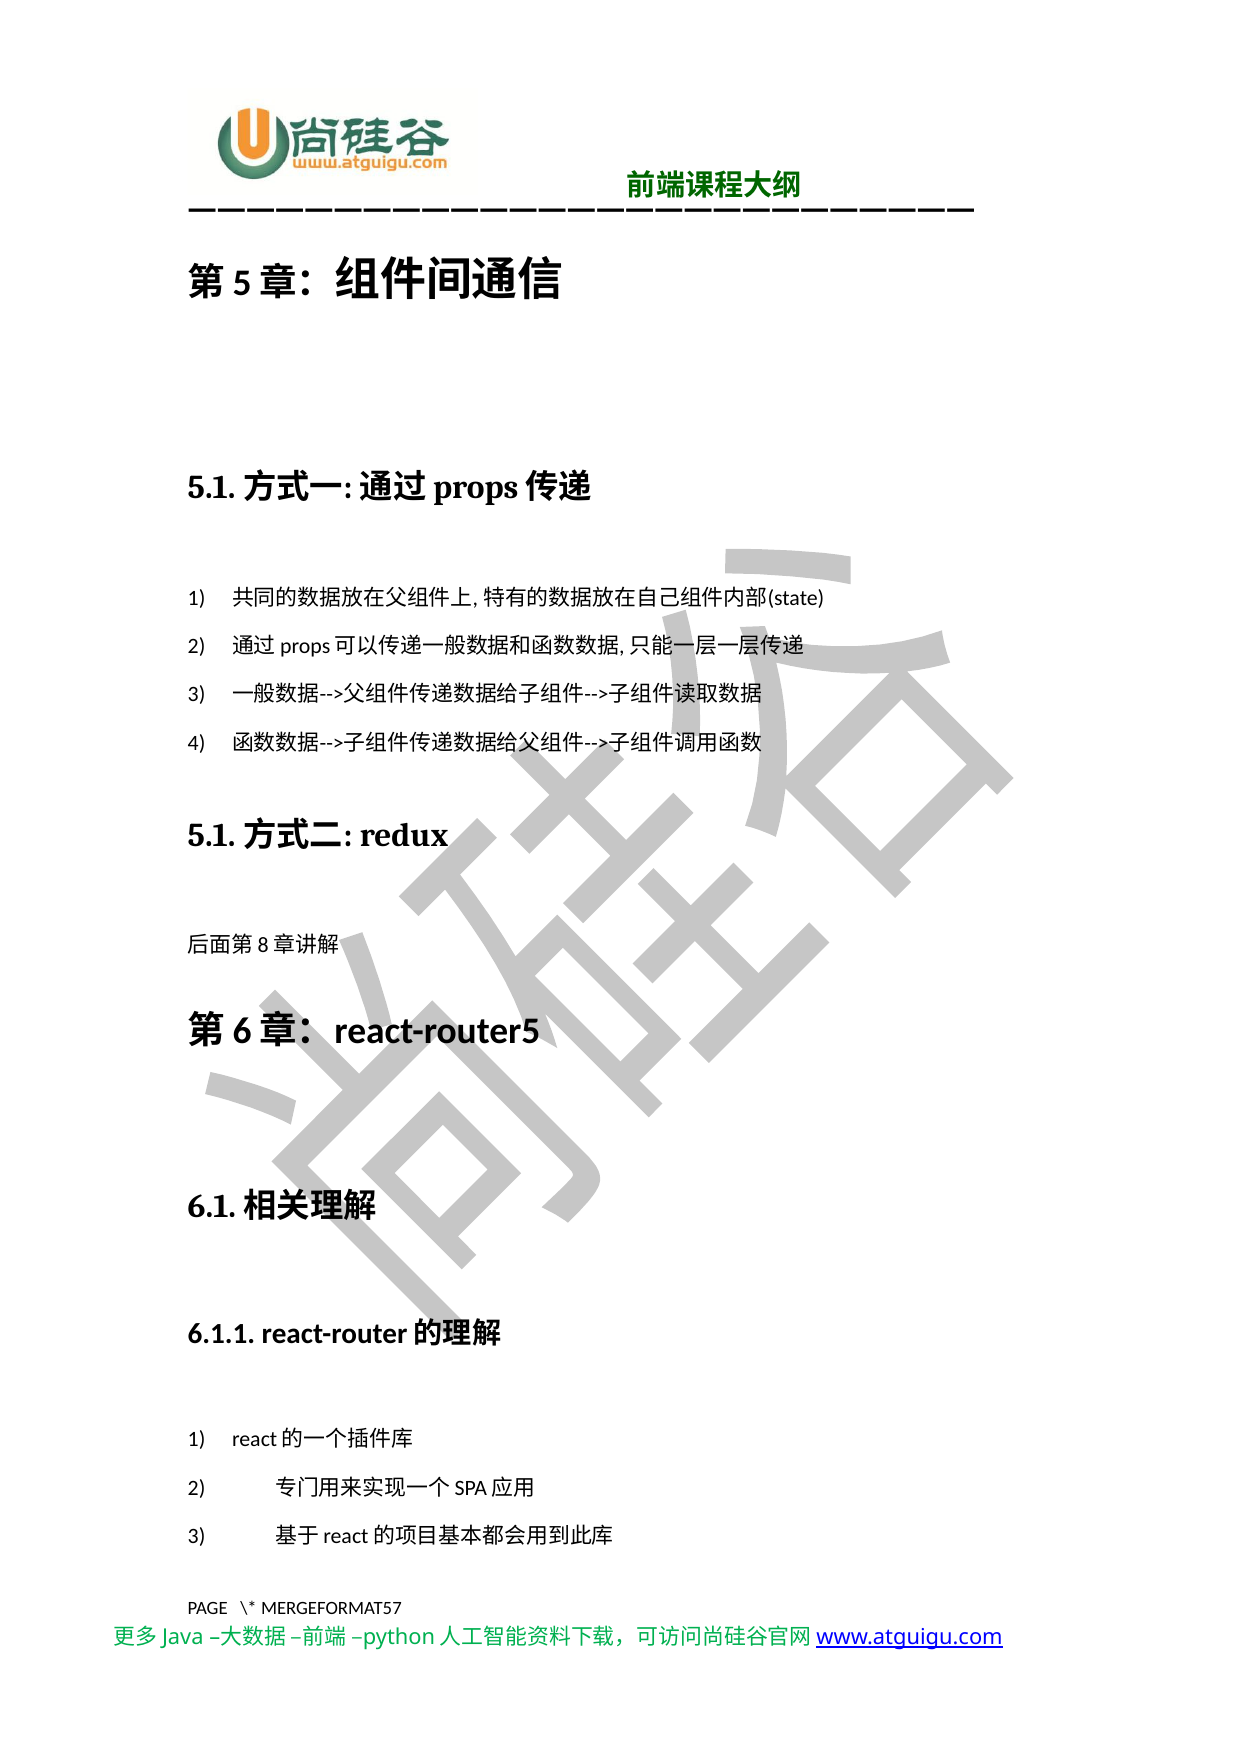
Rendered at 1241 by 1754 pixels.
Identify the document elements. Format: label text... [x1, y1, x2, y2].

list 专门用来实现一个SPA应用 [187, 1469, 1053, 1502]
subtitle 第6章：react-router5 [187, 995, 1053, 1060]
list 共同的数据放在父组件上, 特有的数据放在自己组件内部(state) [187, 579, 1053, 612]
list react的一个插件库 [187, 1421, 1053, 1453]
picture [187, 88, 479, 195]
list 一般数据-->父组件传递数据给子组件-->子组件读取数据 [187, 676, 1053, 708]
subtitle 5.1. 方式一: 通过props传递 [187, 452, 1053, 517]
list 函数数据-->子组件传递数据给父组件-->子组件调用函数 [187, 724, 1053, 757]
list 基于react的项目基本都会用到此库 [187, 1517, 1053, 1550]
text 后面第8章讲解 [187, 927, 1053, 959]
list 通过props可以传递一般数据和函数数据, 只能一层一层传递 [187, 627, 1053, 660]
subtitle 6.1. 相关理解 [187, 1171, 1053, 1236]
subtitle 第5章：组件间通信 [187, 227, 1053, 324]
subtitle 5.1. 方式二: redux [187, 799, 1053, 864]
subtitle 6.1.1. react-router的理解 [187, 1298, 1053, 1363]
